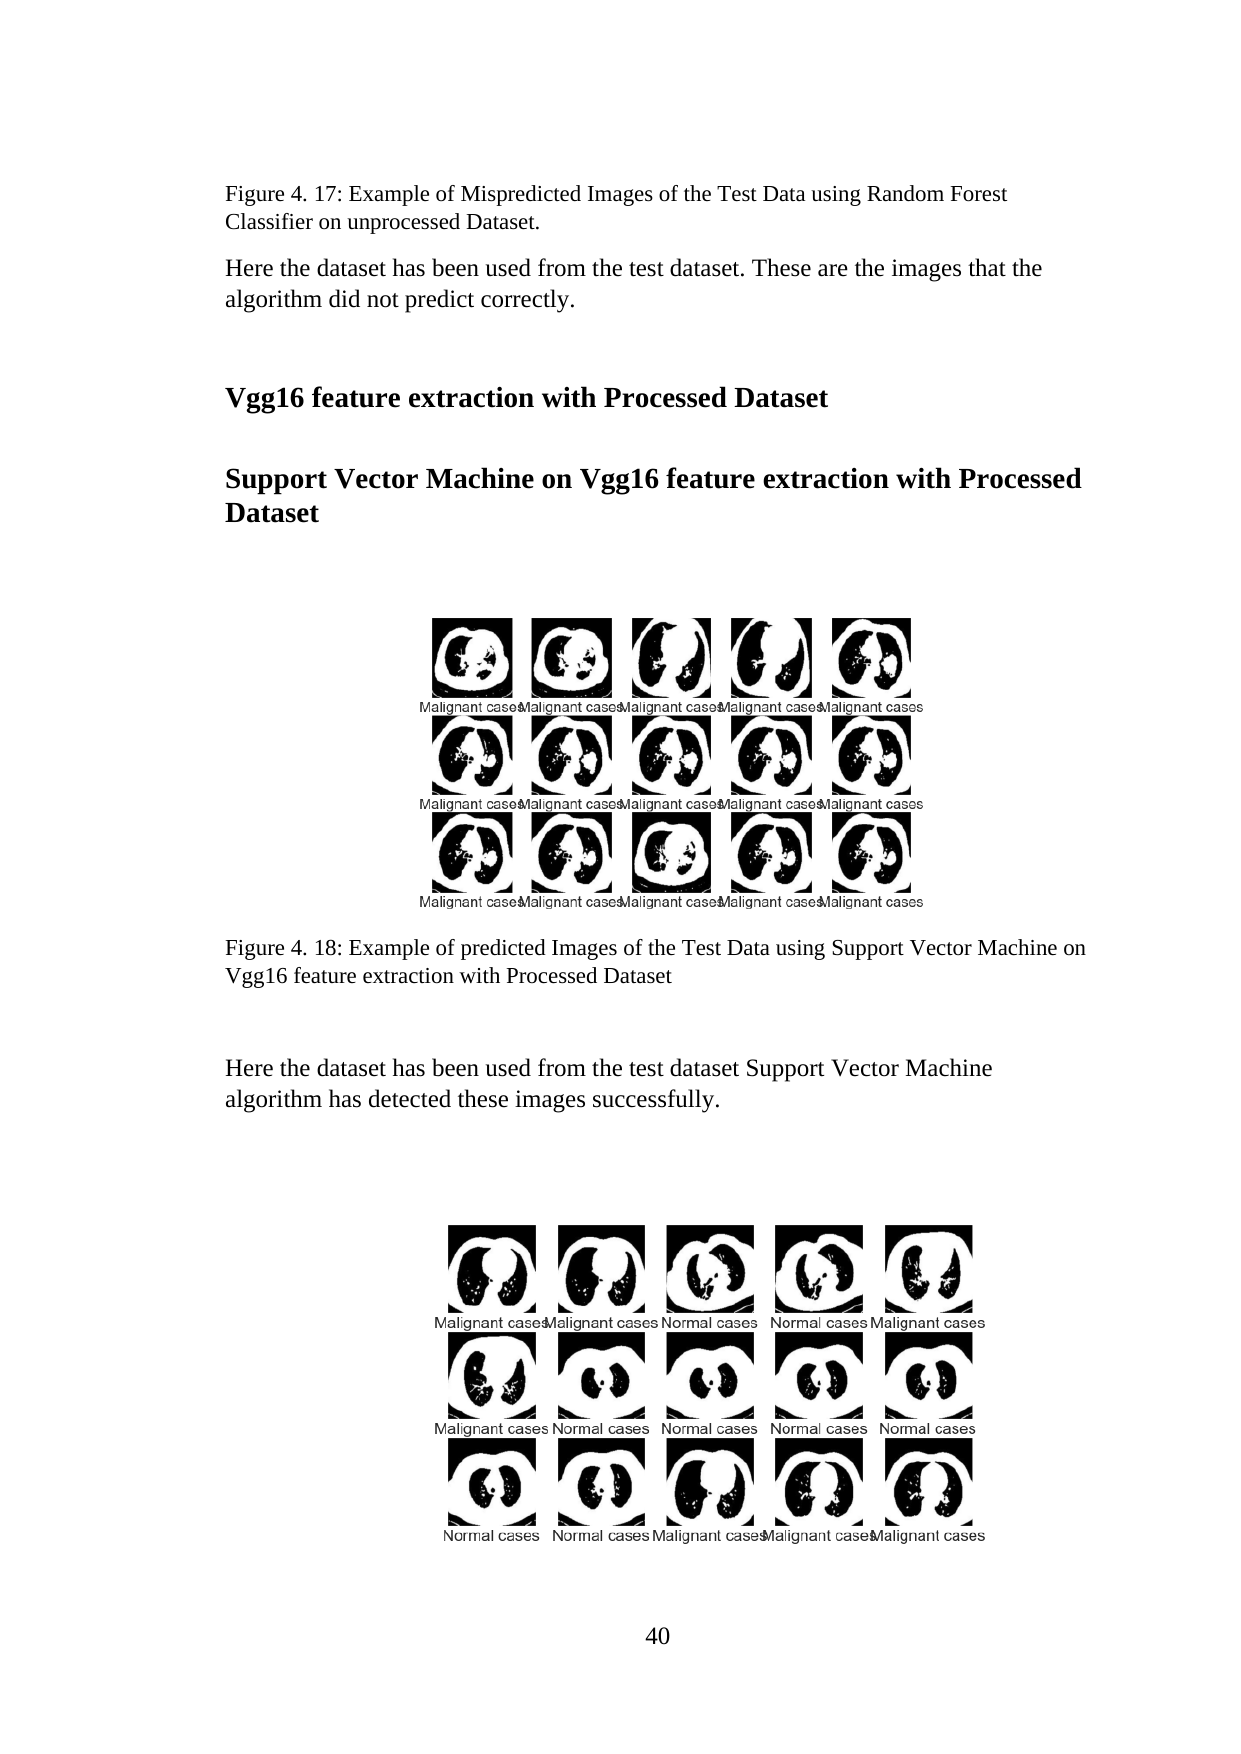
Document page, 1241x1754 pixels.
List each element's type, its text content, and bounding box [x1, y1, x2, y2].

subtitle Vgg16 feature extraction with Processed Dataset [225, 380, 1090, 413]
picture [225, 1179, 1176, 1550]
text Figure 4. 18: Example of predicted Images of the Test Data using Support Vector Machine on Vgg16 feature extraction with Processed Dataset [225, 934, 1090, 989]
picture [225, 576, 1101, 915]
text Here the dataset has been used from the test dataset Support Vector Machine algorithm has detected these images successfully. [225, 1053, 1090, 1112]
text Figure 4. 17: Example of Mispredicted Images of the Test Data using Random Forest Classifier on unprocessed Dataset. [225, 180, 1090, 235]
subtitle Support Vector Machine on Vgg16 feature extraction with Processed Dataset [225, 461, 1090, 528]
text Here the dataset has been used from the test dataset. These are the images that the algorithm did not predict correctly. [225, 253, 1090, 313]
